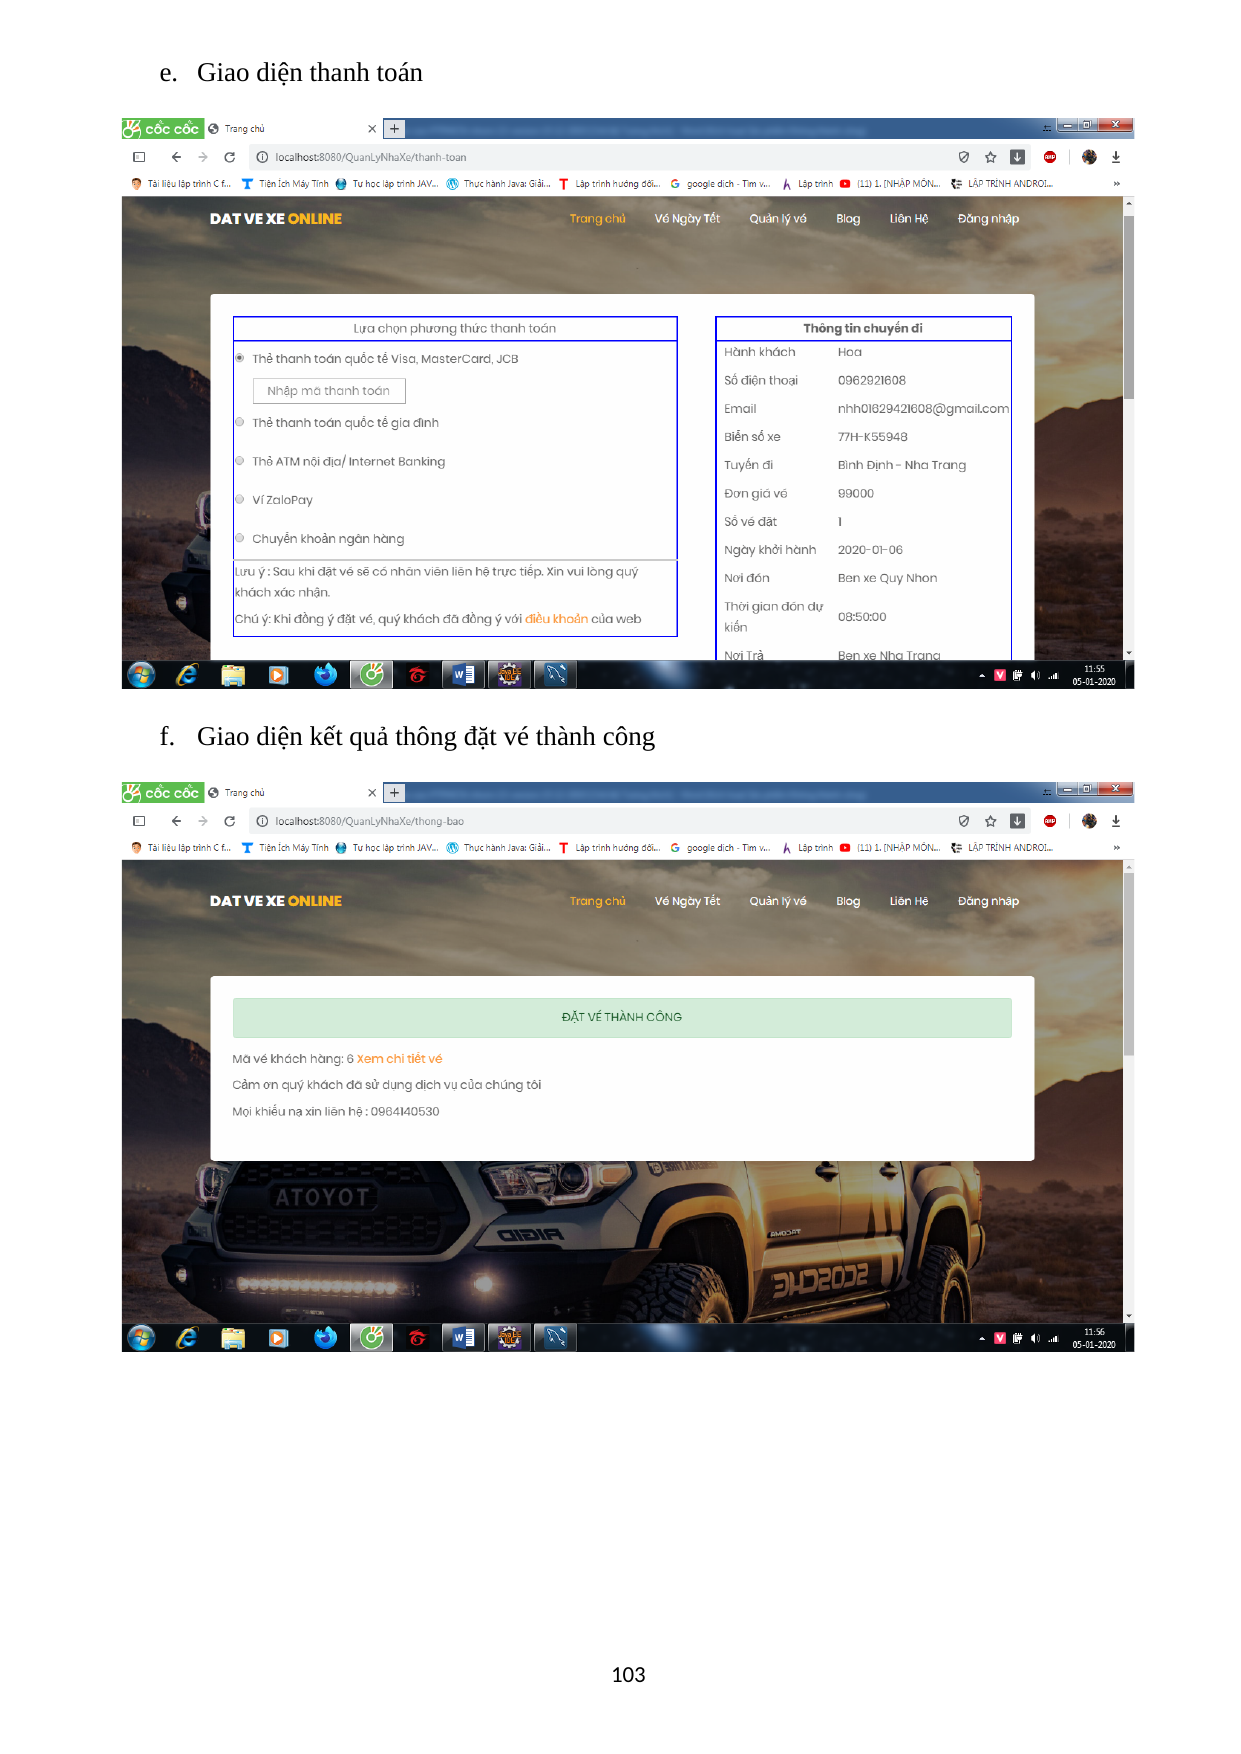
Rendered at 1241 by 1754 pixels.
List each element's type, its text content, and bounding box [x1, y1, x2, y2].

list Giao diện thanh toán [159, 56, 1134, 87]
list Giao diện kết quả thông đặt vé thành công [159, 719, 1134, 751]
picture [121, 118, 1135, 689]
picture [121, 782, 1135, 1352]
